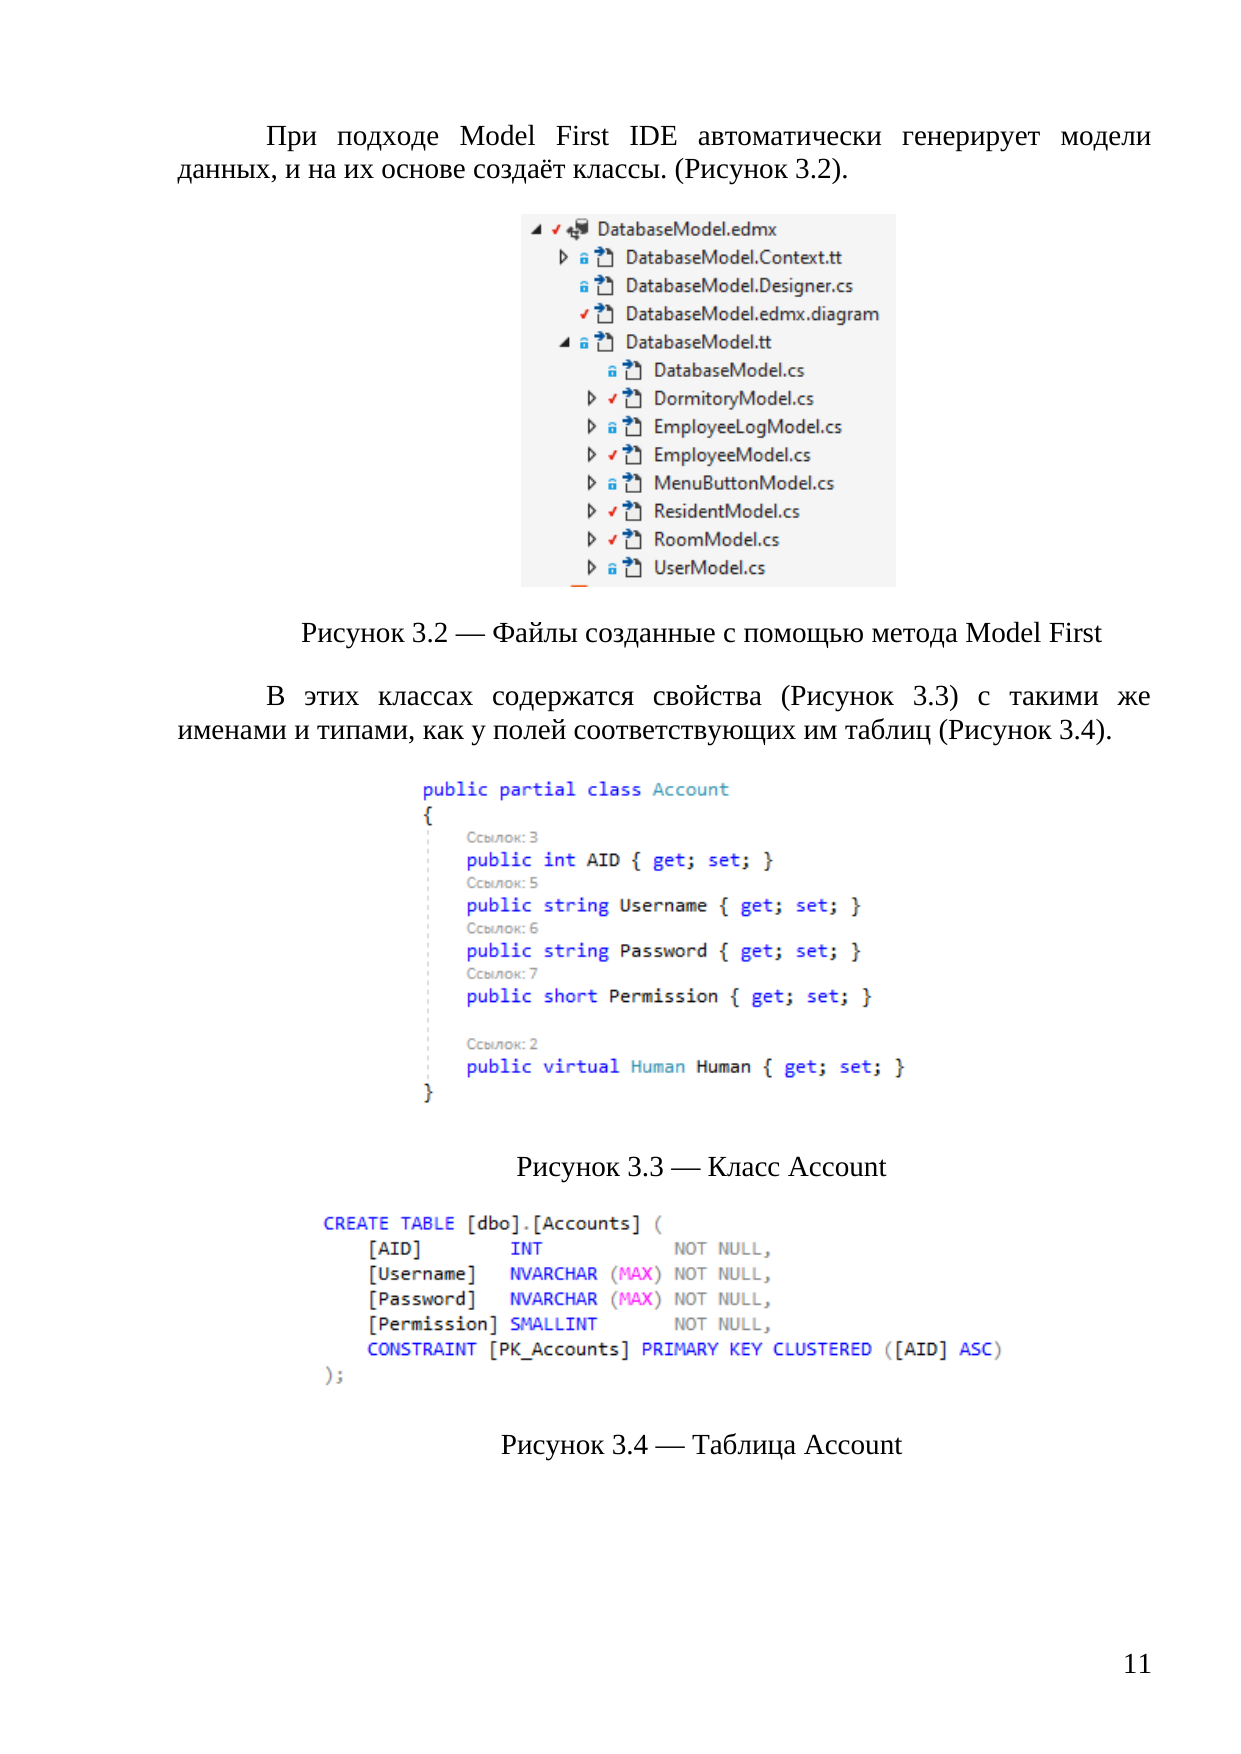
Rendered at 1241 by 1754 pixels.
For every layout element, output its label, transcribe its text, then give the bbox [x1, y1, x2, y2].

picture [416, 774, 913, 1120]
picture [521, 214, 897, 587]
text Рисунок 3.4 — Таблица Account [177, 1427, 1152, 1460]
text Рисунок 3.2 — Файлы созданные с помощью метода Model First [177, 616, 1152, 649]
list В этих классах содержатся свойства (Рисунок 3.3) с такими же именами и типами, как у полей соответствующих им таблиц (Рисунок 3.4). [177, 678, 1152, 745]
list При подходе Model First IDE автоматически генерирует модели данных, и на их основе создаёт классы. (Рисунок 3.2). [177, 118, 1152, 185]
picture [316, 1211, 1013, 1398]
text Рисунок 3.3 — Класс Account [177, 1149, 1152, 1182]
